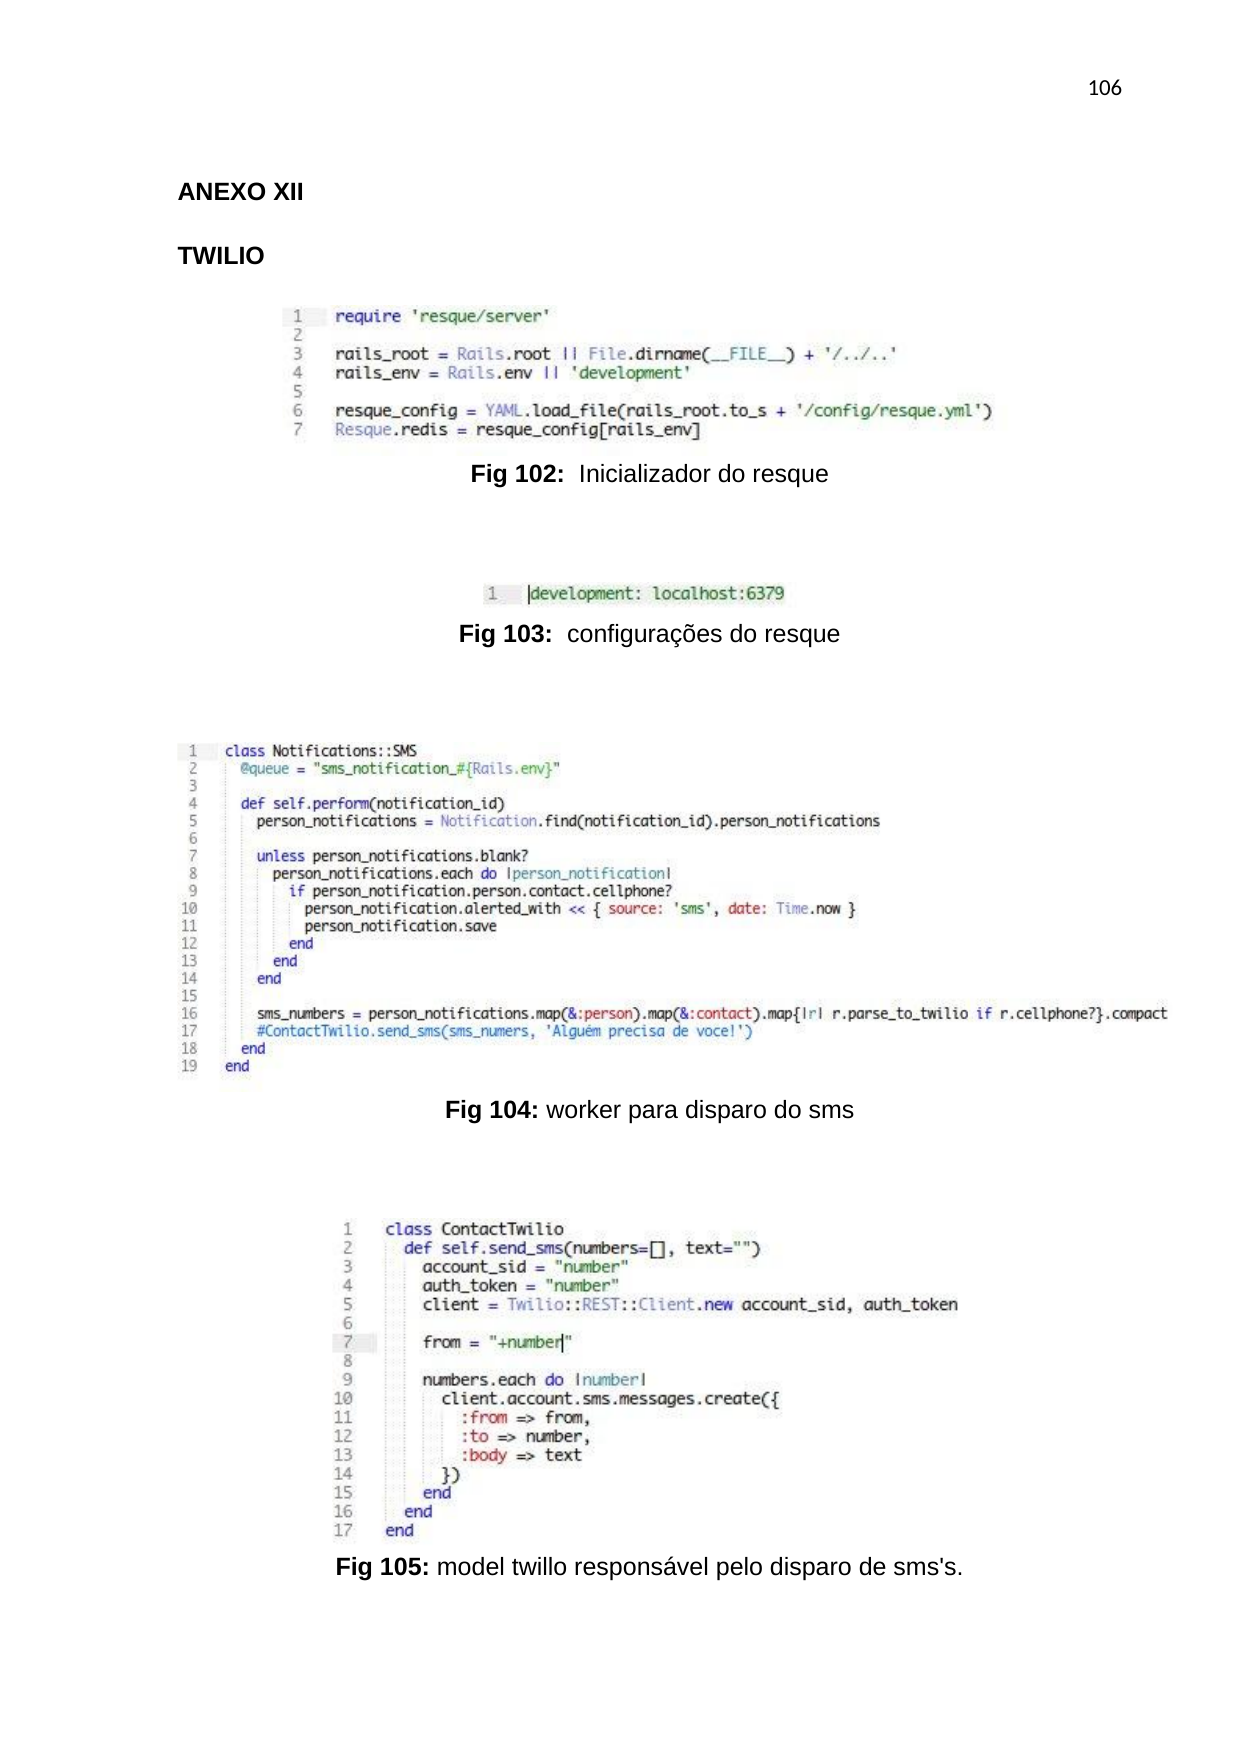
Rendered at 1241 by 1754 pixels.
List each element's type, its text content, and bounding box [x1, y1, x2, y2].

text Fig 104: worker para disparo do sms [177, 1095, 1122, 1124]
picture [332, 1218, 967, 1549]
text Fig 102: Inicializador do resque [177, 459, 1122, 488]
picture [282, 305, 1017, 456]
picture [177, 742, 1173, 1092]
text Fig 103: configurações do resque [177, 619, 1122, 648]
text TWILIO [177, 241, 1122, 270]
text ANEXO XII [177, 177, 1122, 206]
text Fig 105: model twillo responsável pelo disparo de sms's. [177, 1552, 1122, 1581]
picture [483, 582, 817, 616]
